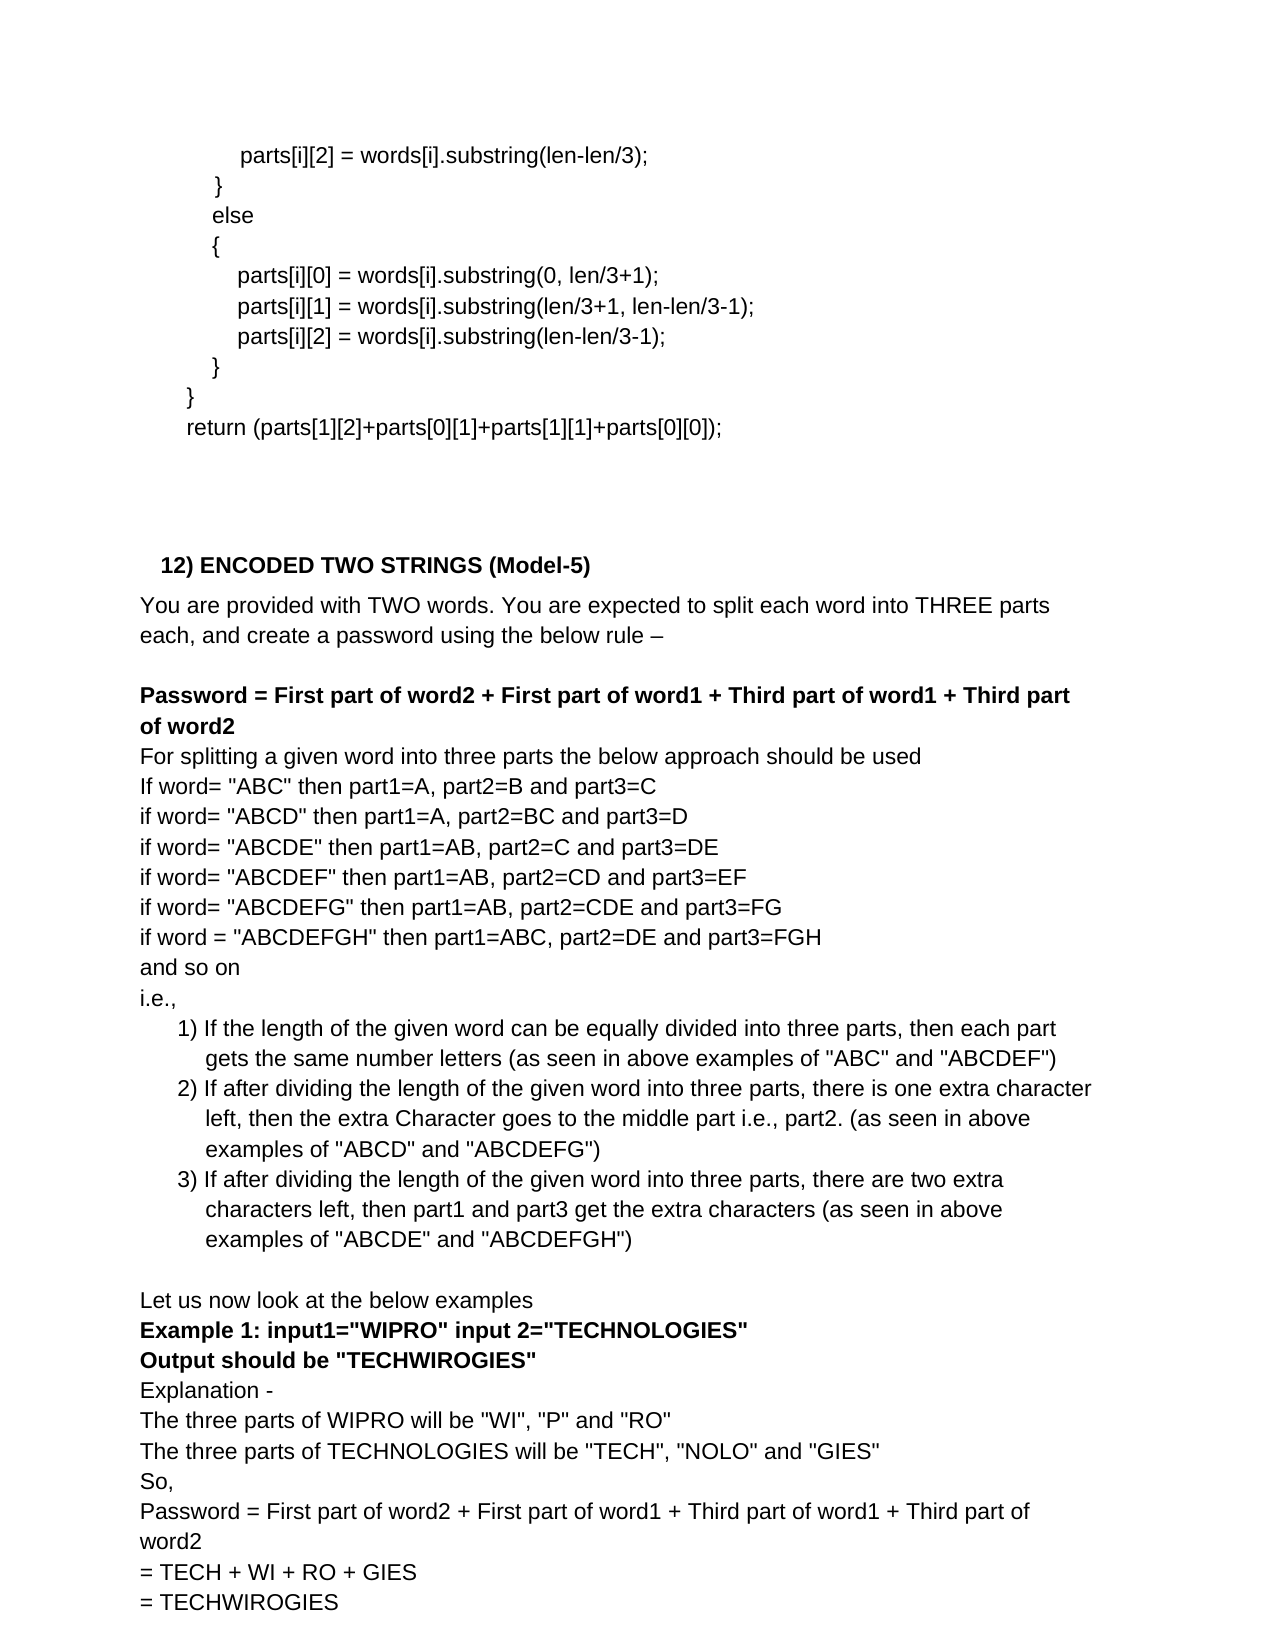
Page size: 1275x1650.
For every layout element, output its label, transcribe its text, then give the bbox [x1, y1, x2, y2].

text i.e., [139, 984, 1096, 1011]
text return (parts[1][2]+parts[0][1]+parts[1][1]+parts[0][0]); [186, 413, 1096, 440]
text parts[i][1] = words[i].substring(len/3+1, len-len/3-1); [186, 293, 1096, 319]
text { [186, 232, 1096, 259]
text Password = First part of word2 + First part of word1 + Third part of word1 + Third part of word2 [139, 682, 1096, 739]
text } [186, 172, 1096, 198]
text if word= "ABCDE" then part1=AB, part2=C and part3=DE [139, 833, 1096, 860]
text else [186, 202, 1096, 228]
text 1) If the length of the given word can be equally divided into three parts, then each part gets the same number letters (as seen in above examples of "ABC" and "ABCDEF") [177, 1015, 1096, 1071]
text if word= "ABCDEF" then part1=AB, part2=CD and part3=EF [139, 864, 1096, 890]
text if word= "ABCD" then part1=A, part2=BC and part3=D [139, 803, 1096, 829]
text if word = "ABCDEFGH" then part1=ABC, part2=DE and part3=FGH [139, 924, 1096, 950]
text } [186, 383, 1096, 410]
text Password = First part of word2 + First part of word1 + Third part of word1 + Third part of word2 [139, 1498, 1096, 1554]
text So, [139, 1468, 1096, 1494]
text parts[i][0] = words[i].substring(0, len/3+1); [186, 262, 1096, 289]
text parts[i][2] = words[i].substring(len-len/3-1); [186, 323, 1096, 349]
text If word= "ABC" then part1=A, part2=B and part3=C [139, 773, 1096, 799]
text The three parts of TECHNOLOGIES will be "TECH", "NOLO" and "GIES" [139, 1438, 1096, 1464]
text if word= "ABCDEFG" then part1=AB, part2=CDE and part3=FG [139, 894, 1096, 920]
text For splitting a given word into three parts the below approach should be used [139, 743, 1096, 769]
text Explanation - [139, 1377, 1096, 1403]
text The three parts of WIPRO will be "WI", "P" and "RO" [139, 1407, 1096, 1434]
text 2) If after dividing the length of the given word into three parts, there is one extra character left, then the extra Character goes to the middle part i.e., part2. (as seen in above examples of "ABCD" and "ABCDEFG") [177, 1075, 1096, 1162]
subtitle 12) ENCODED TWO STRINGS (Model-5) [150, 552, 1096, 579]
text parts[i][2] = words[i].substring(len-len/3); [186, 142, 1096, 168]
text and so on [139, 954, 1096, 981]
text = TECH + WI + RO + GIES [139, 1558, 1096, 1585]
text 3) If after dividing the length of the given word into three parts, there are two extra characters left, then part1 and part3 get the extra characters (as seen in above examples of "ABCDE" and "ABCDEFGH") [177, 1166, 1096, 1252]
text Output should be "TECHWIROGIES" [139, 1347, 1096, 1373]
text } [186, 353, 1096, 379]
text Let us now look at the below examples [139, 1287, 1096, 1313]
text = TECHWIROGIES [139, 1589, 1096, 1615]
text You are provided with TWO words. You are expected to split each word into THREE parts each, and create a password using the below rule – [139, 592, 1096, 648]
text Example 1: input1="WIPRO" input 2="TECHNOLOGIES" [139, 1317, 1096, 1343]
